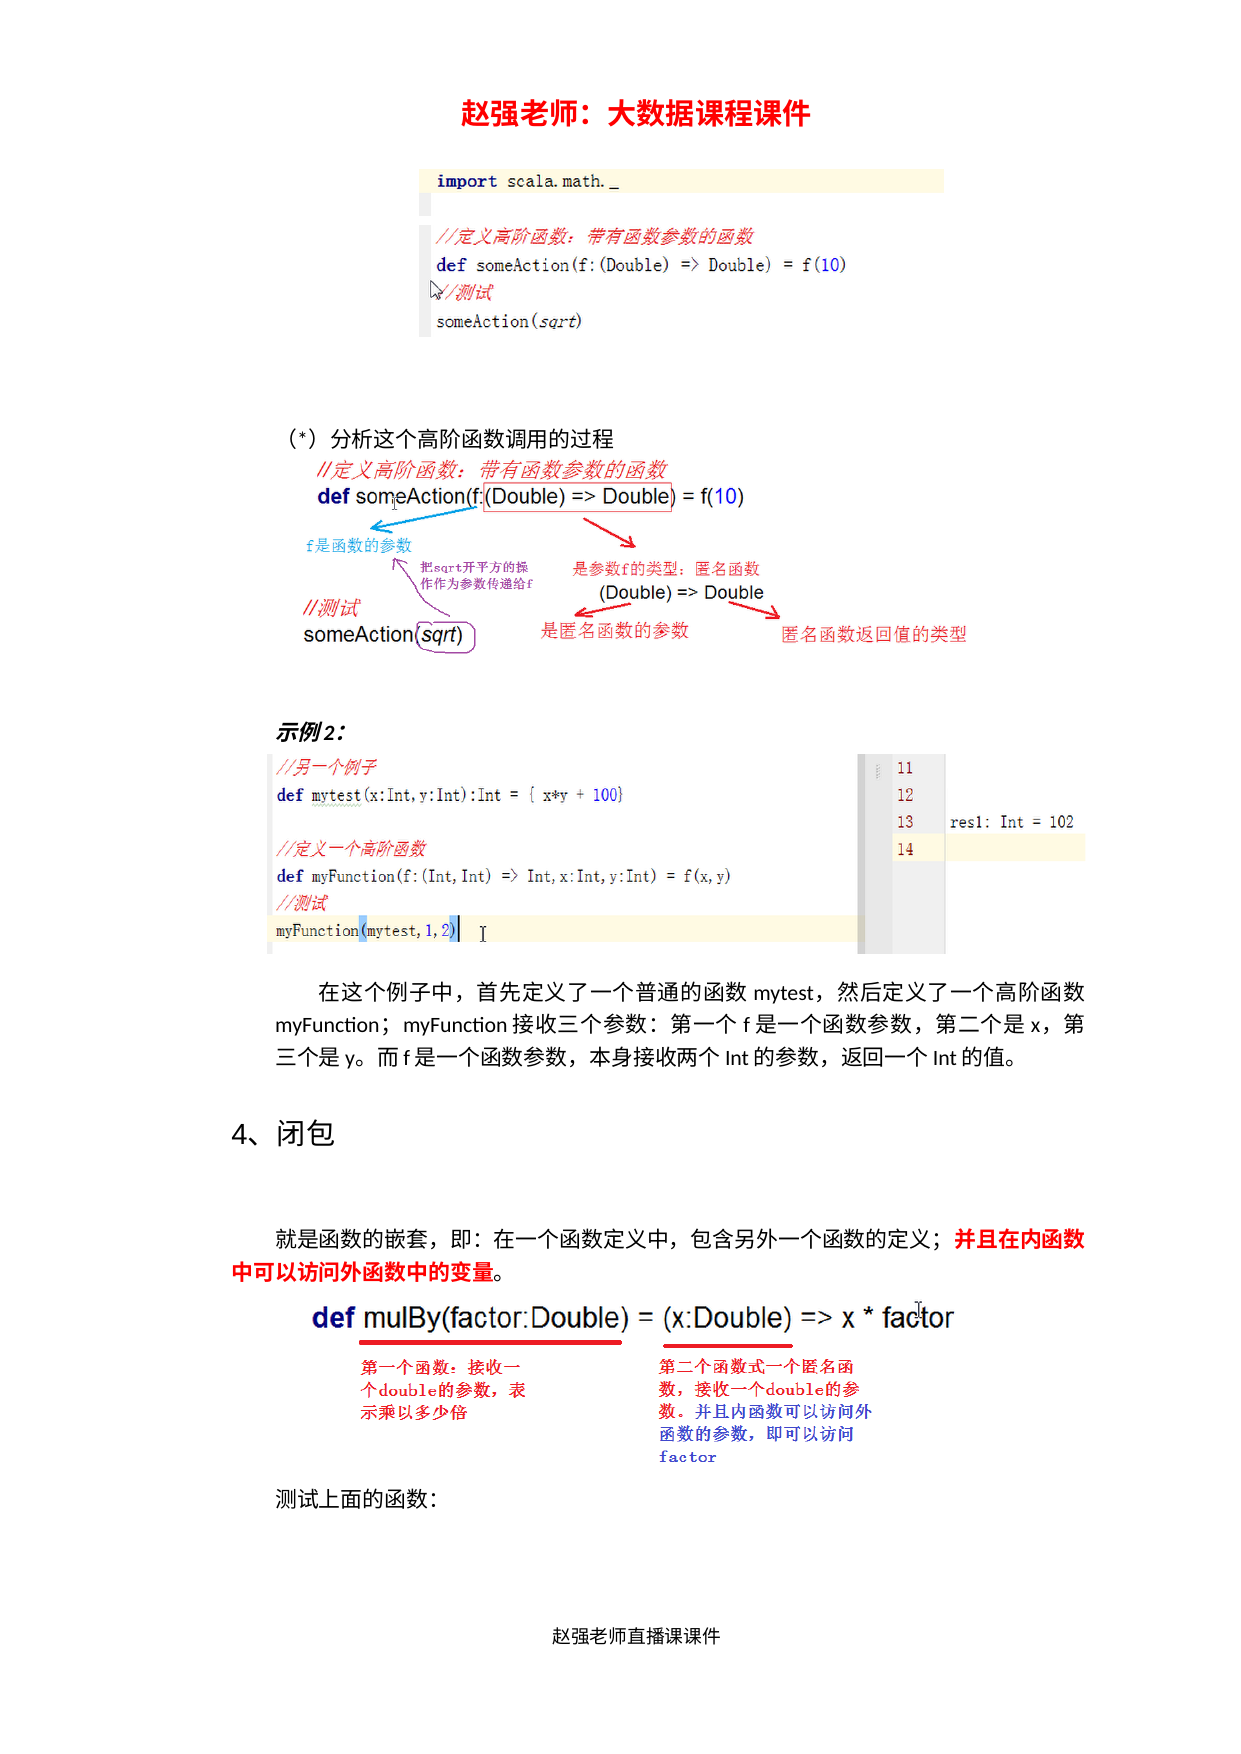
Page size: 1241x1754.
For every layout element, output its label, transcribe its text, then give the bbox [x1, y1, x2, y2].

text 测试上面的函数： [231, 1482, 1085, 1514]
picture [415, 162, 946, 337]
subtitle 4、闭包 [187, 1099, 1085, 1164]
picture [302, 1286, 971, 1468]
text （*）分析这个高阶函数调用的过程 [231, 422, 1085, 454]
text 示例2： [231, 714, 1085, 747]
text 在这个例子中，首先定义了一个普通的函数mytest，然后定义了一个高阶函数myFunction；myFunction接收三个参数：第一个f是一个函数参数，第二个是x，第三个是y。而f是一个函数参数，本身接收两个Int的参数，返回一个Int的值。 [275, 974, 1085, 1072]
picture [264, 747, 1086, 954]
text 就是函数的嵌套，即：在一个函数定义中，包含另外一个函数的定义；并且在内函数中可以访问外函数中的变量。 [231, 1222, 1085, 1287]
picture [302, 454, 971, 656]
